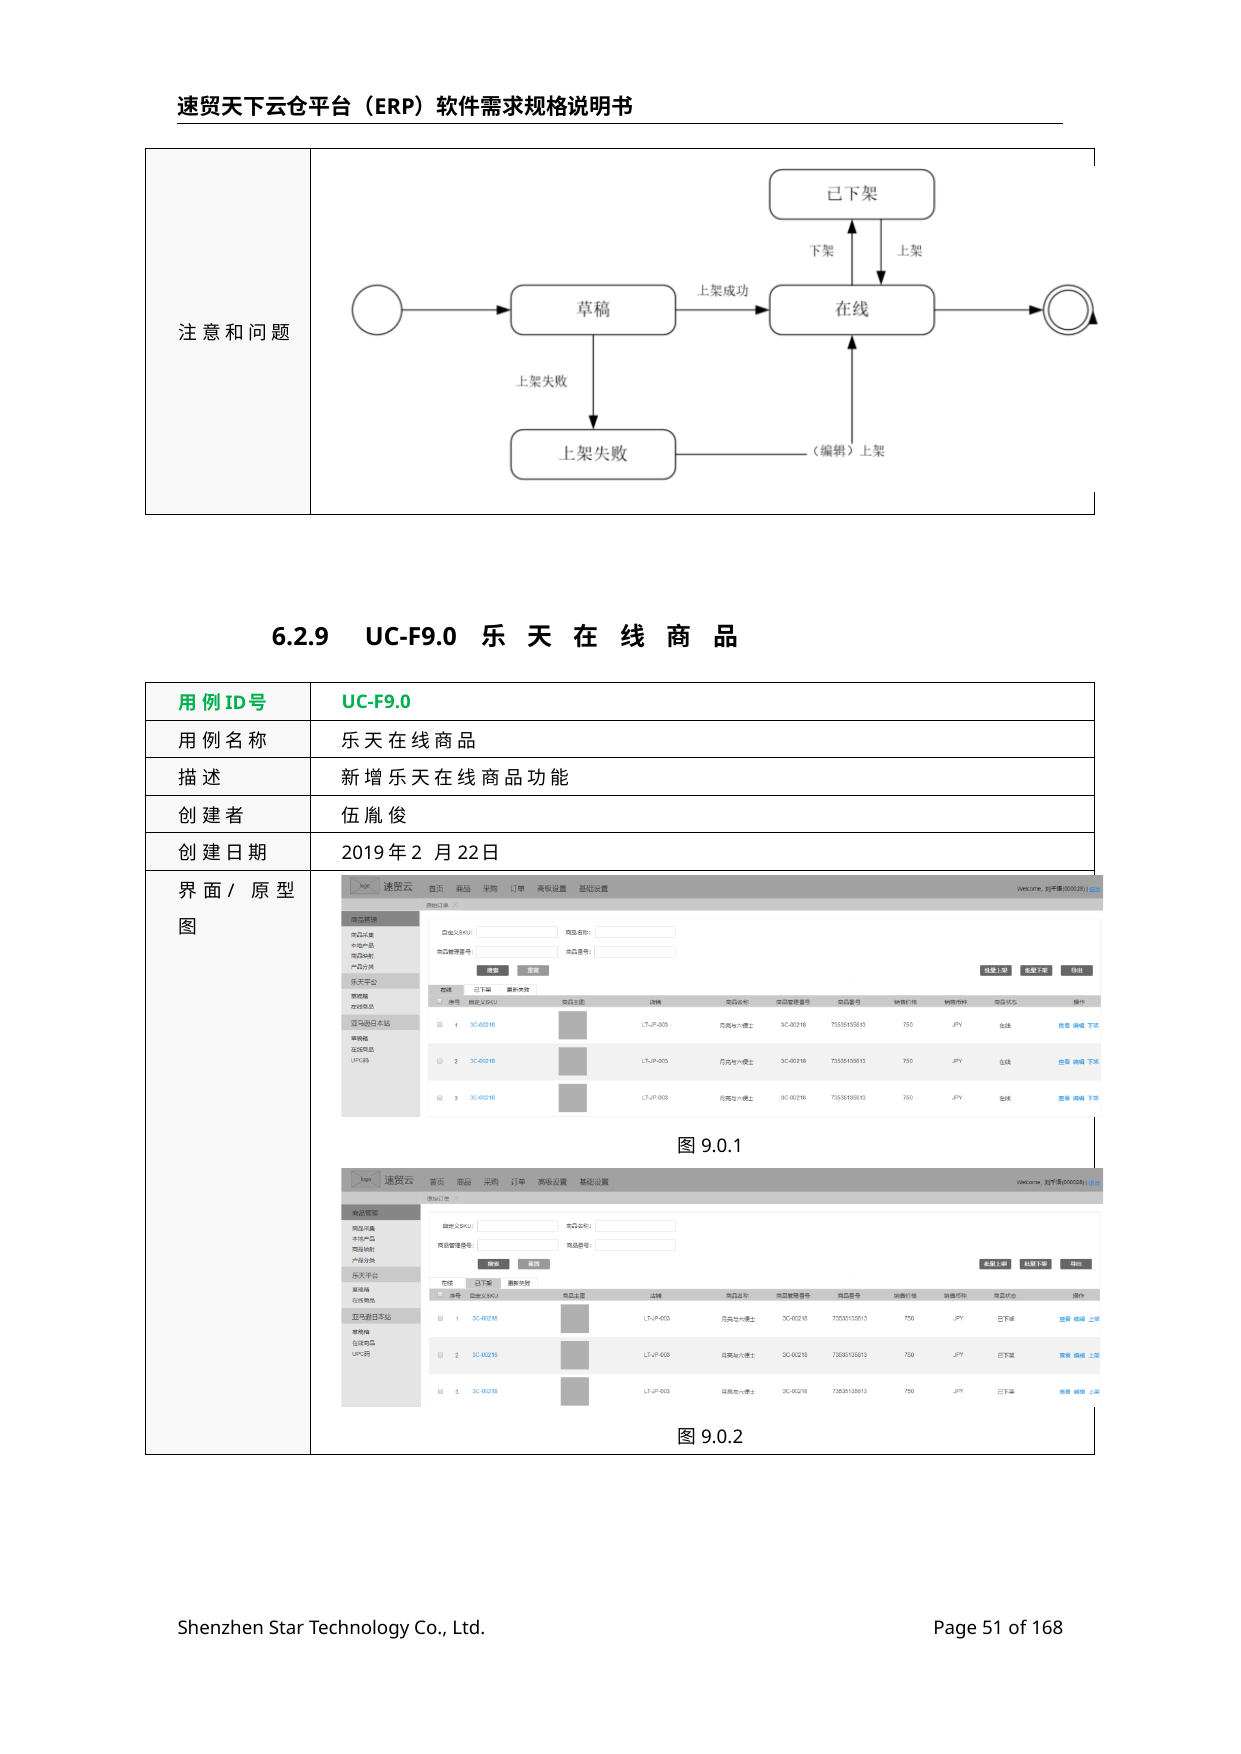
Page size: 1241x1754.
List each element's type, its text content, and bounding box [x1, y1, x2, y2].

picture [341, 166, 1104, 492]
table_cell 界面/原型图 [146, 871, 310, 1454]
table_cell 新增乐天在线商品功能 [311, 758, 1094, 795]
table_header 用例ID号 [146, 683, 310, 720]
picture [341, 875, 1104, 1117]
table_cell 创建日期 [146, 833, 310, 870]
subtitle UC-F9.0 乐天在线商品 [267, 617, 1061, 653]
table_cell 2019年2月22日 [311, 833, 1094, 870]
table_cell 描述 [146, 758, 310, 795]
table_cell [311, 871, 1094, 1454]
table_cell 注意和问题 [146, 149, 310, 513]
picture [341, 1168, 1104, 1407]
table_header UC-F9.0 [311, 683, 1094, 720]
table_cell 创建者 [146, 796, 310, 832]
table_cell 乐天在线商品 [311, 721, 1094, 757]
table_cell 伍胤俊 [311, 796, 1094, 832]
table_cell [311, 149, 1094, 513]
table_cell 用例名称 [146, 721, 310, 757]
